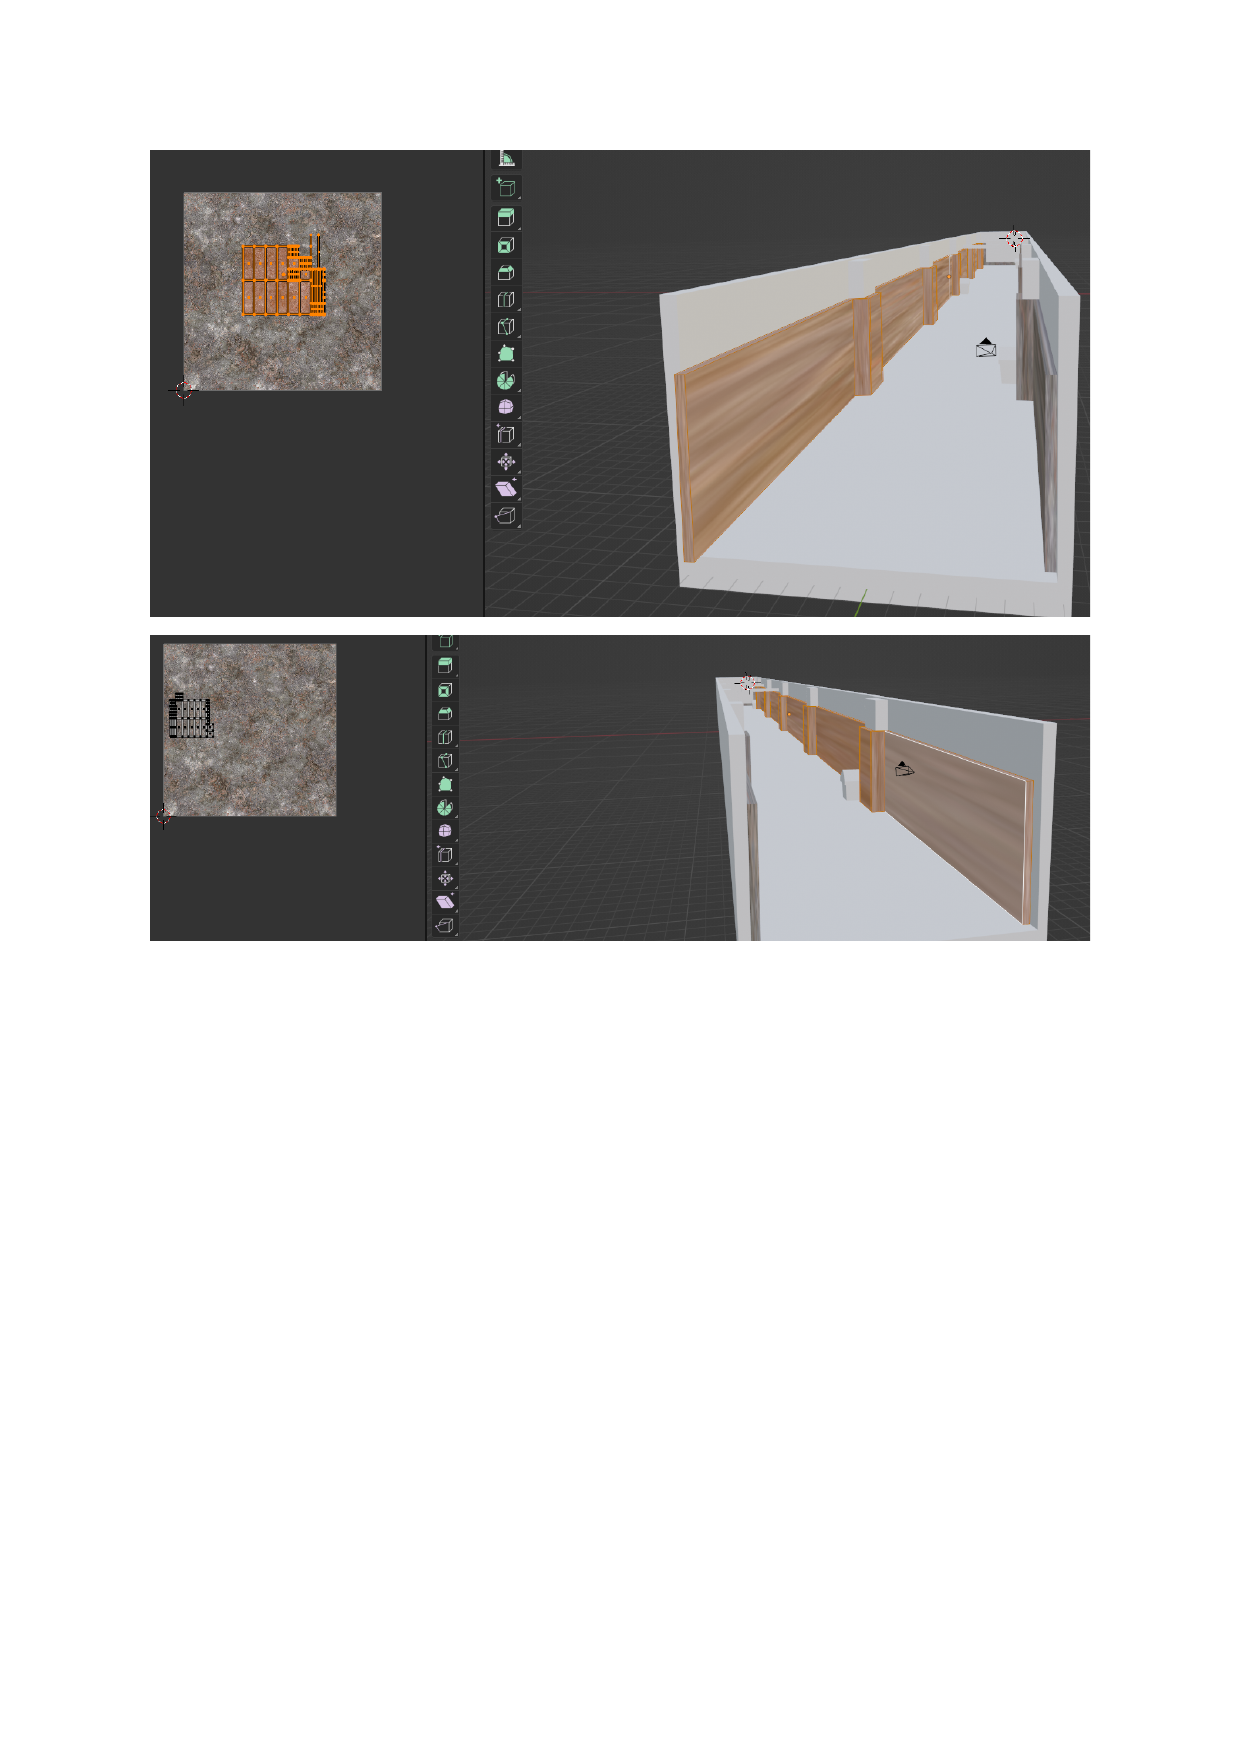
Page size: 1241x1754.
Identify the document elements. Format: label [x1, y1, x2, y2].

picture [150, 150, 1091, 617]
picture [150, 635, 1091, 941]
